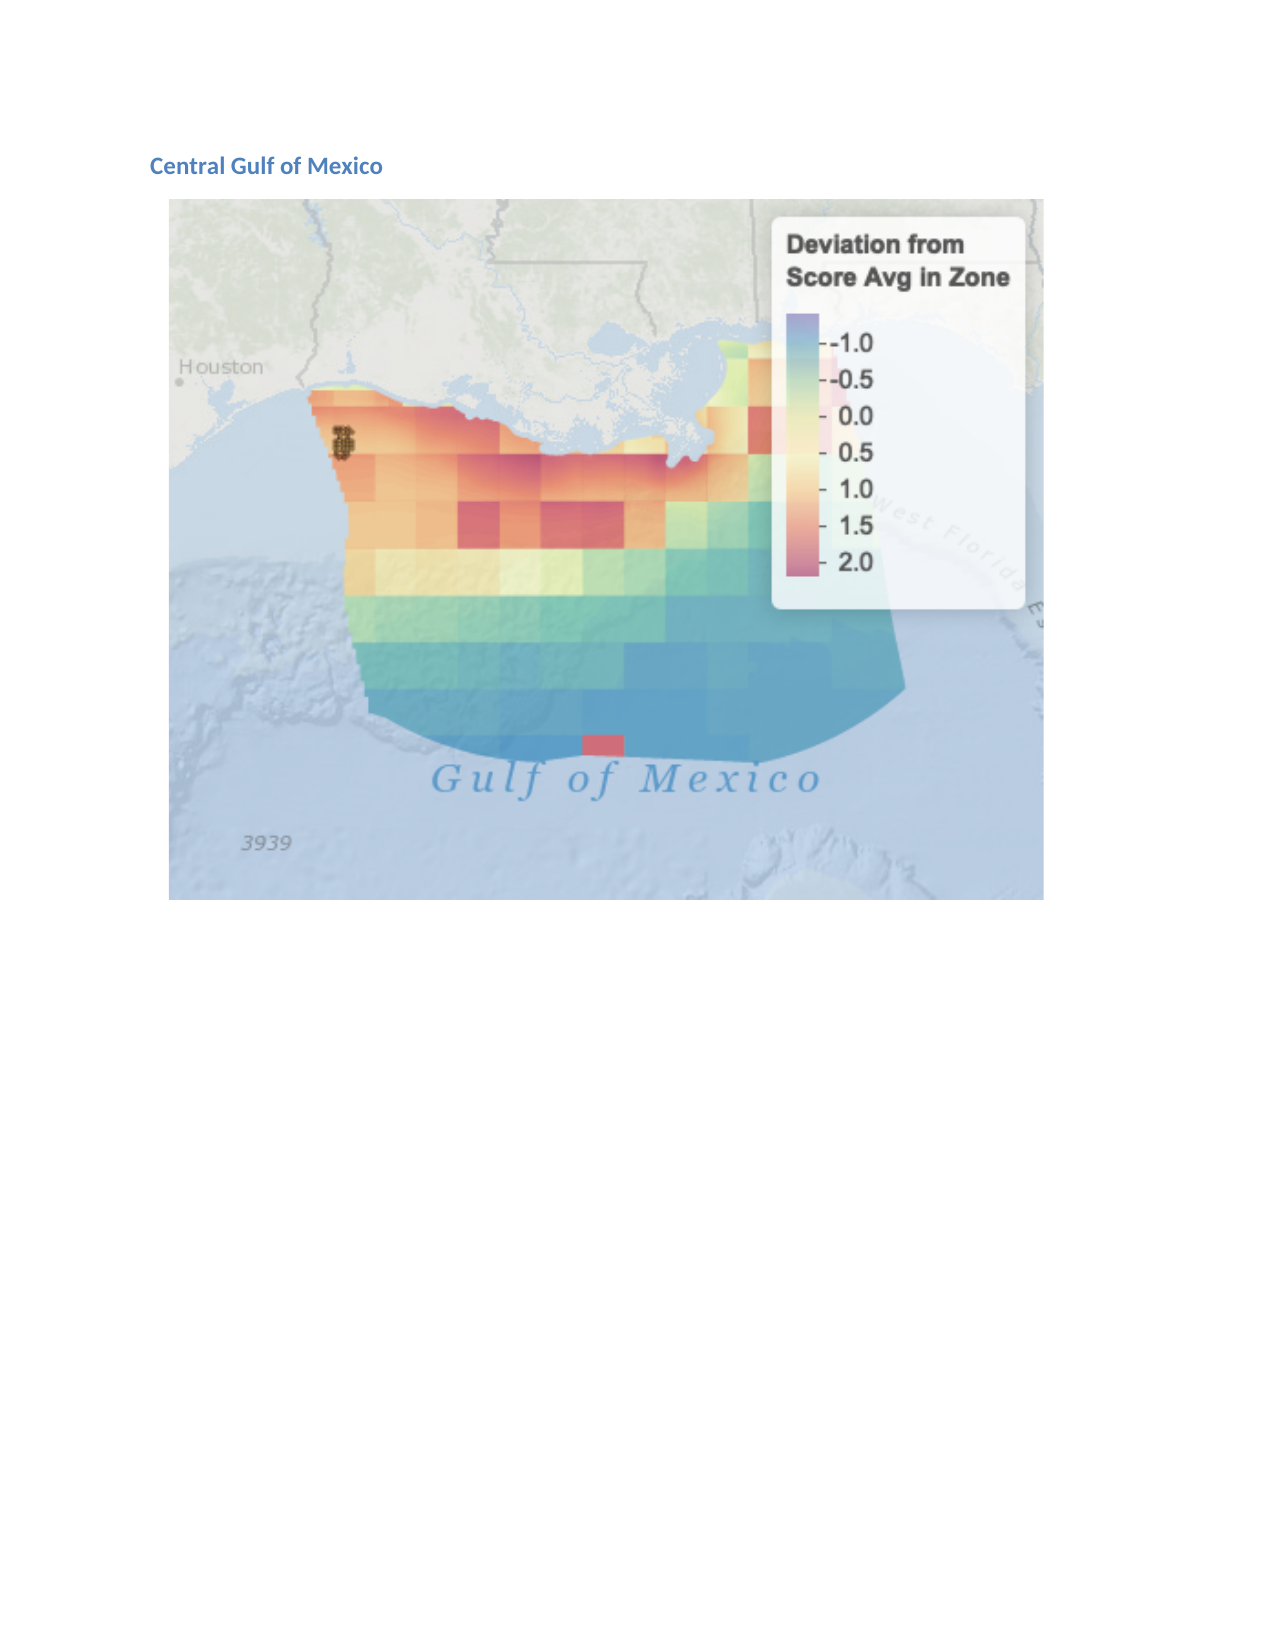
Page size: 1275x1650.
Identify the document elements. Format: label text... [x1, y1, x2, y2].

picture [168, 199, 1044, 900]
subtitle Central Gulf of Mexico [150, 150, 1125, 181]
